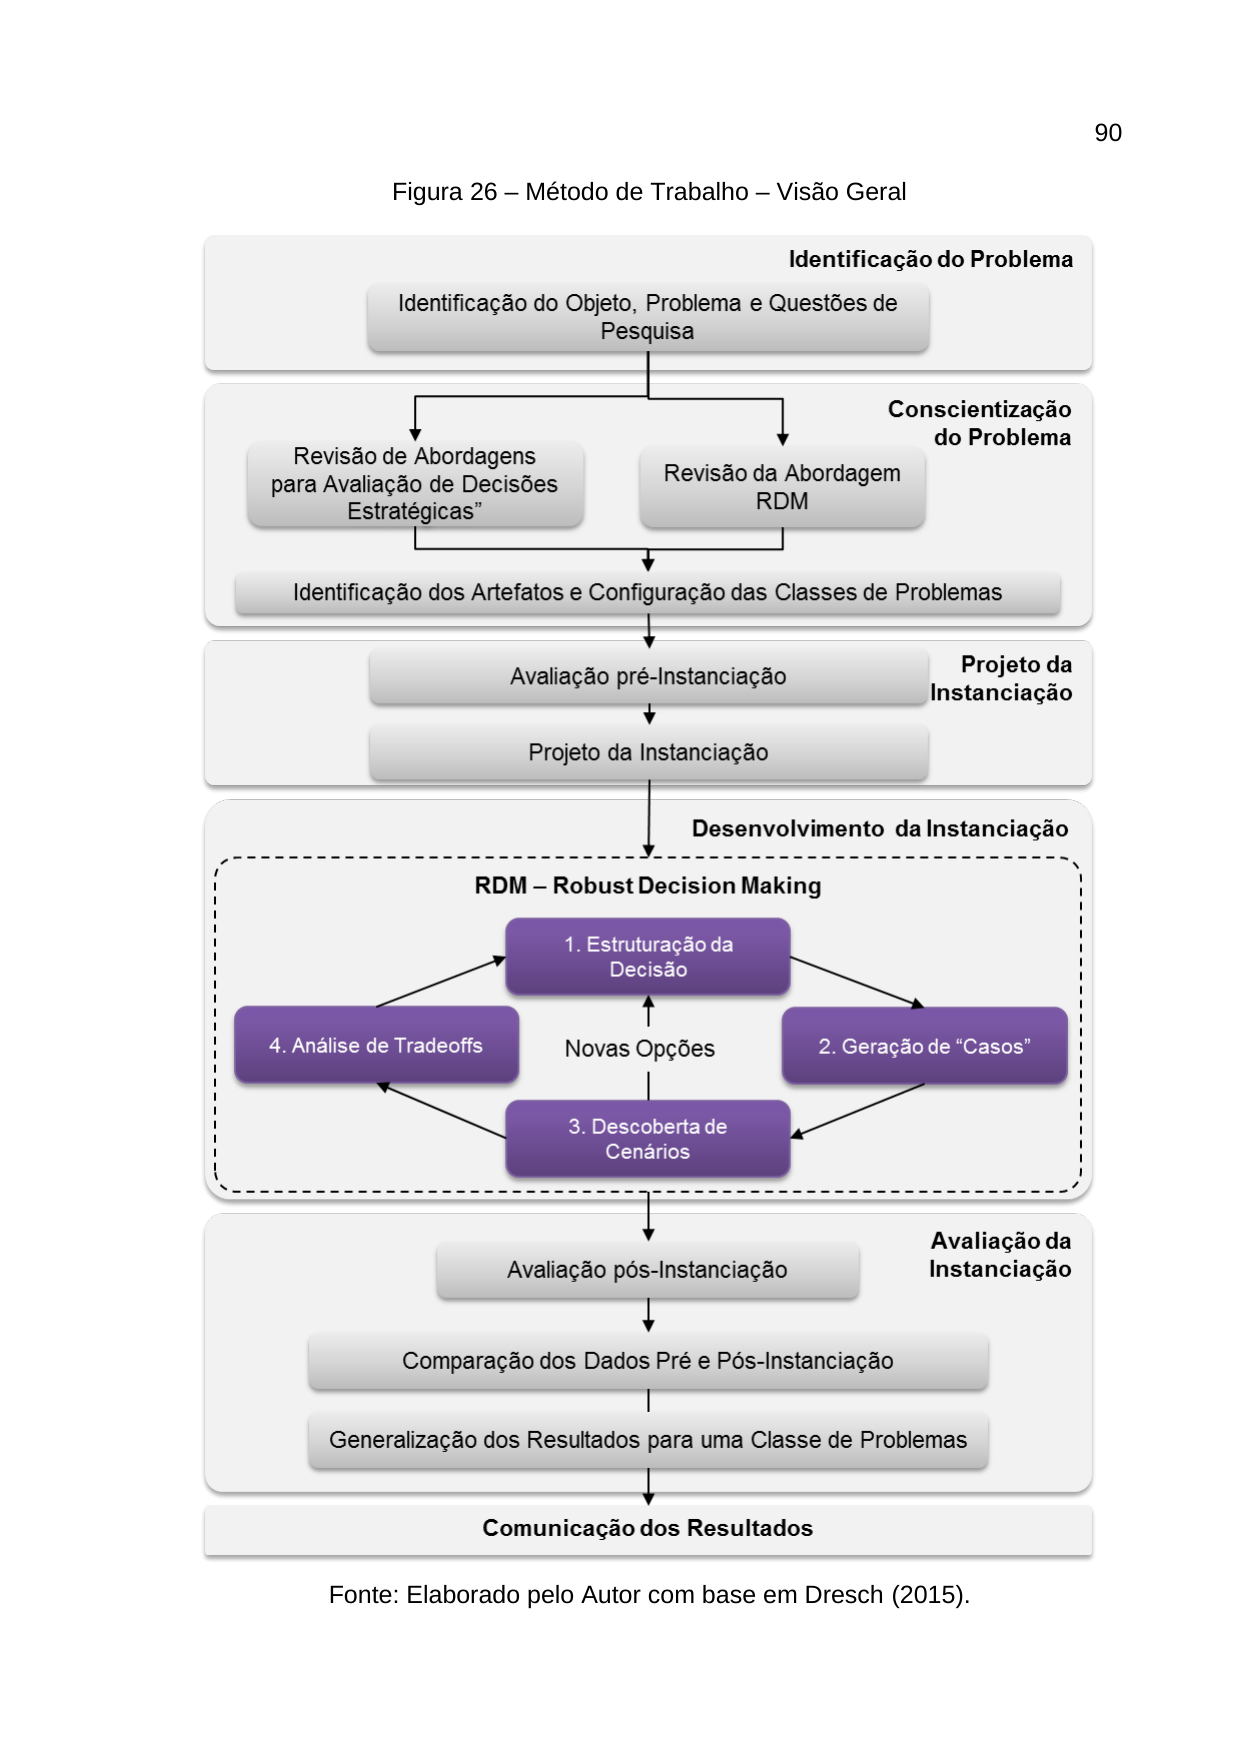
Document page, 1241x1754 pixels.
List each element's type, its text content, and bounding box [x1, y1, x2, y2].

text Figura 26 – Método de Trabalho – Visão Geral [177, 177, 1122, 206]
text Fonte: Elaborado pelo Autor com base em Dresch (2015). [177, 1580, 1122, 1609]
picture [198, 232, 1101, 1566]
